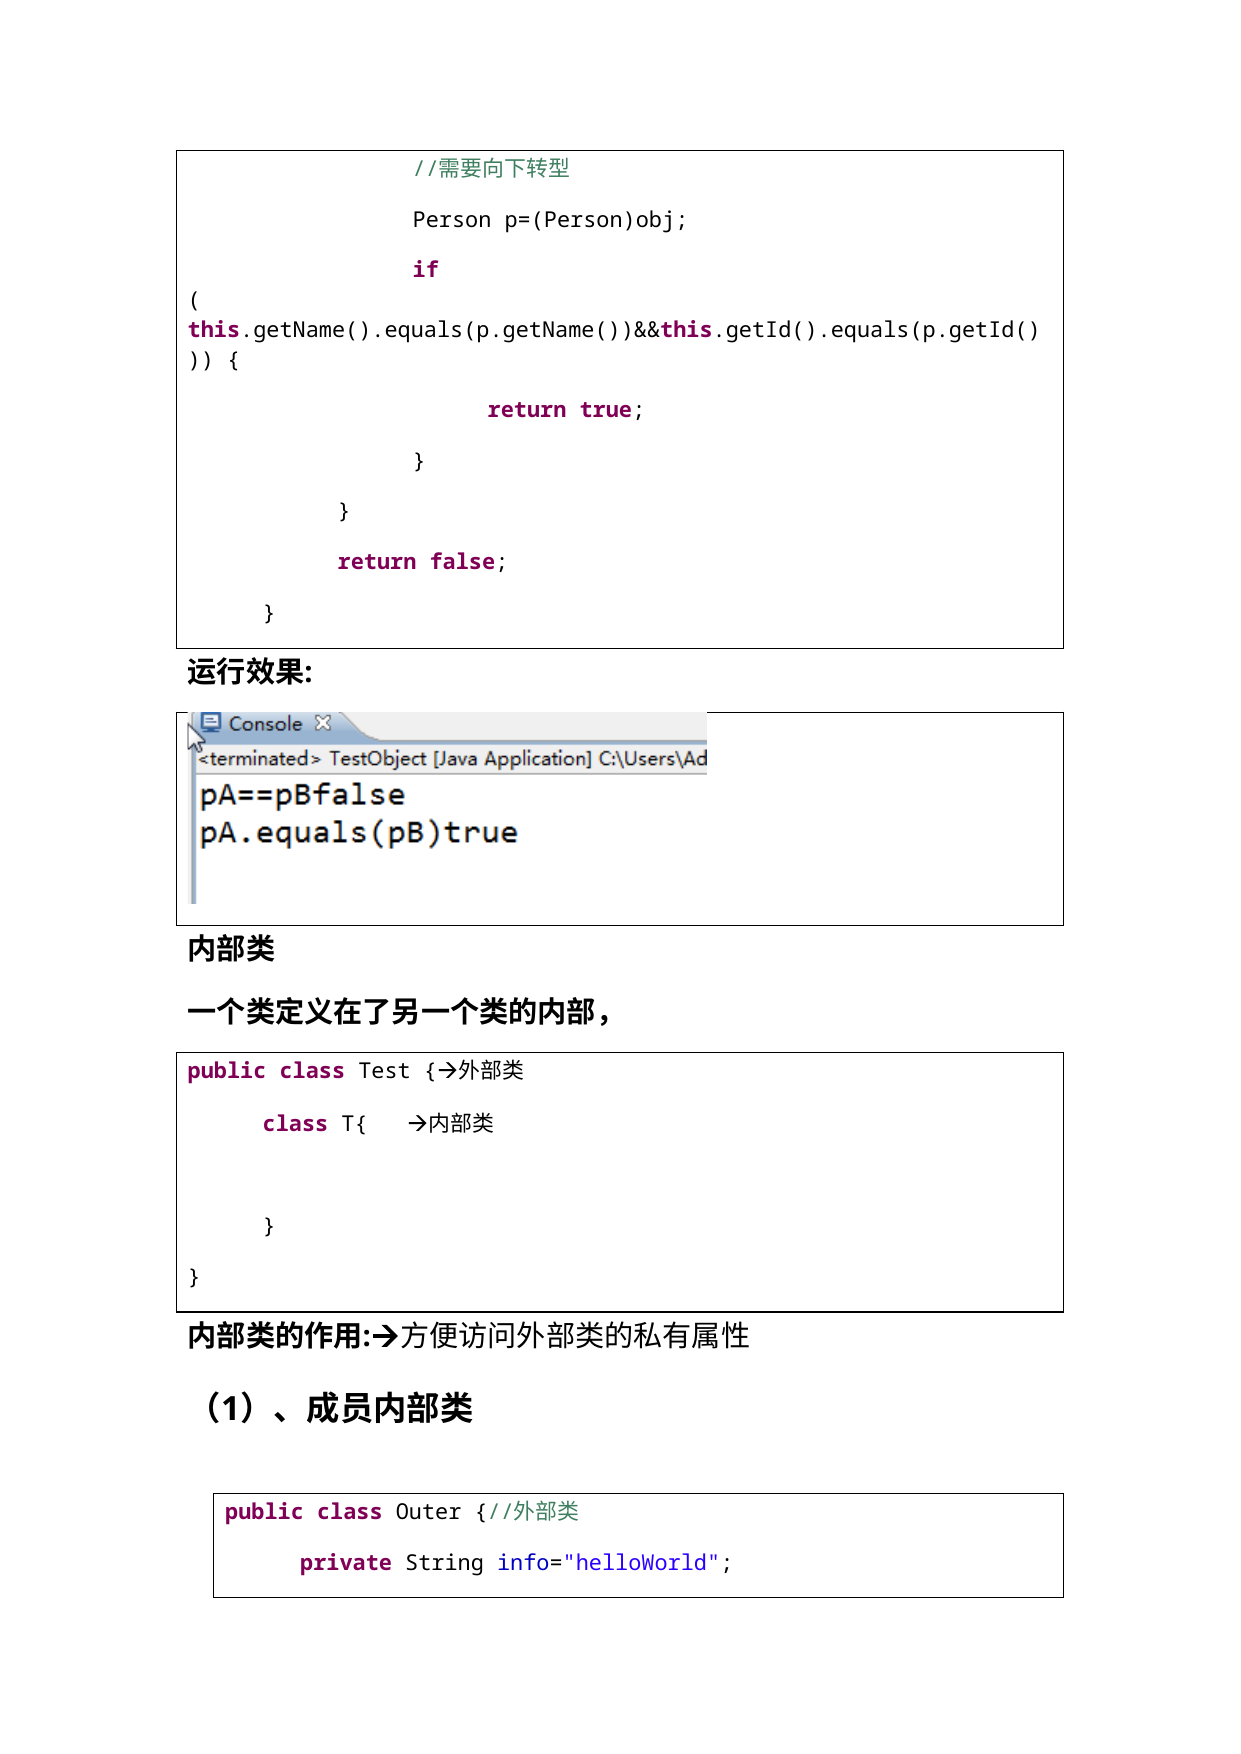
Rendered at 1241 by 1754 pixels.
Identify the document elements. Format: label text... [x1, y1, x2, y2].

text 一个类定义在了另一个类的内部， [187, 989, 1053, 1031]
table_header public class Test {外部类 class T{ 内部类 } } [177, 1053, 1063, 1311]
text 运行效果: [187, 649, 1053, 691]
text 内部类的作用:方便访问外部类的私有属性 [187, 1313, 1053, 1355]
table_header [177, 151, 1063, 647]
text 内部类 [187, 926, 1053, 968]
table_header [177, 713, 1063, 924]
picture [187, 712, 707, 904]
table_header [214, 1494, 1063, 1597]
subtitle （1）、成员内部类 [187, 1382, 1053, 1430]
